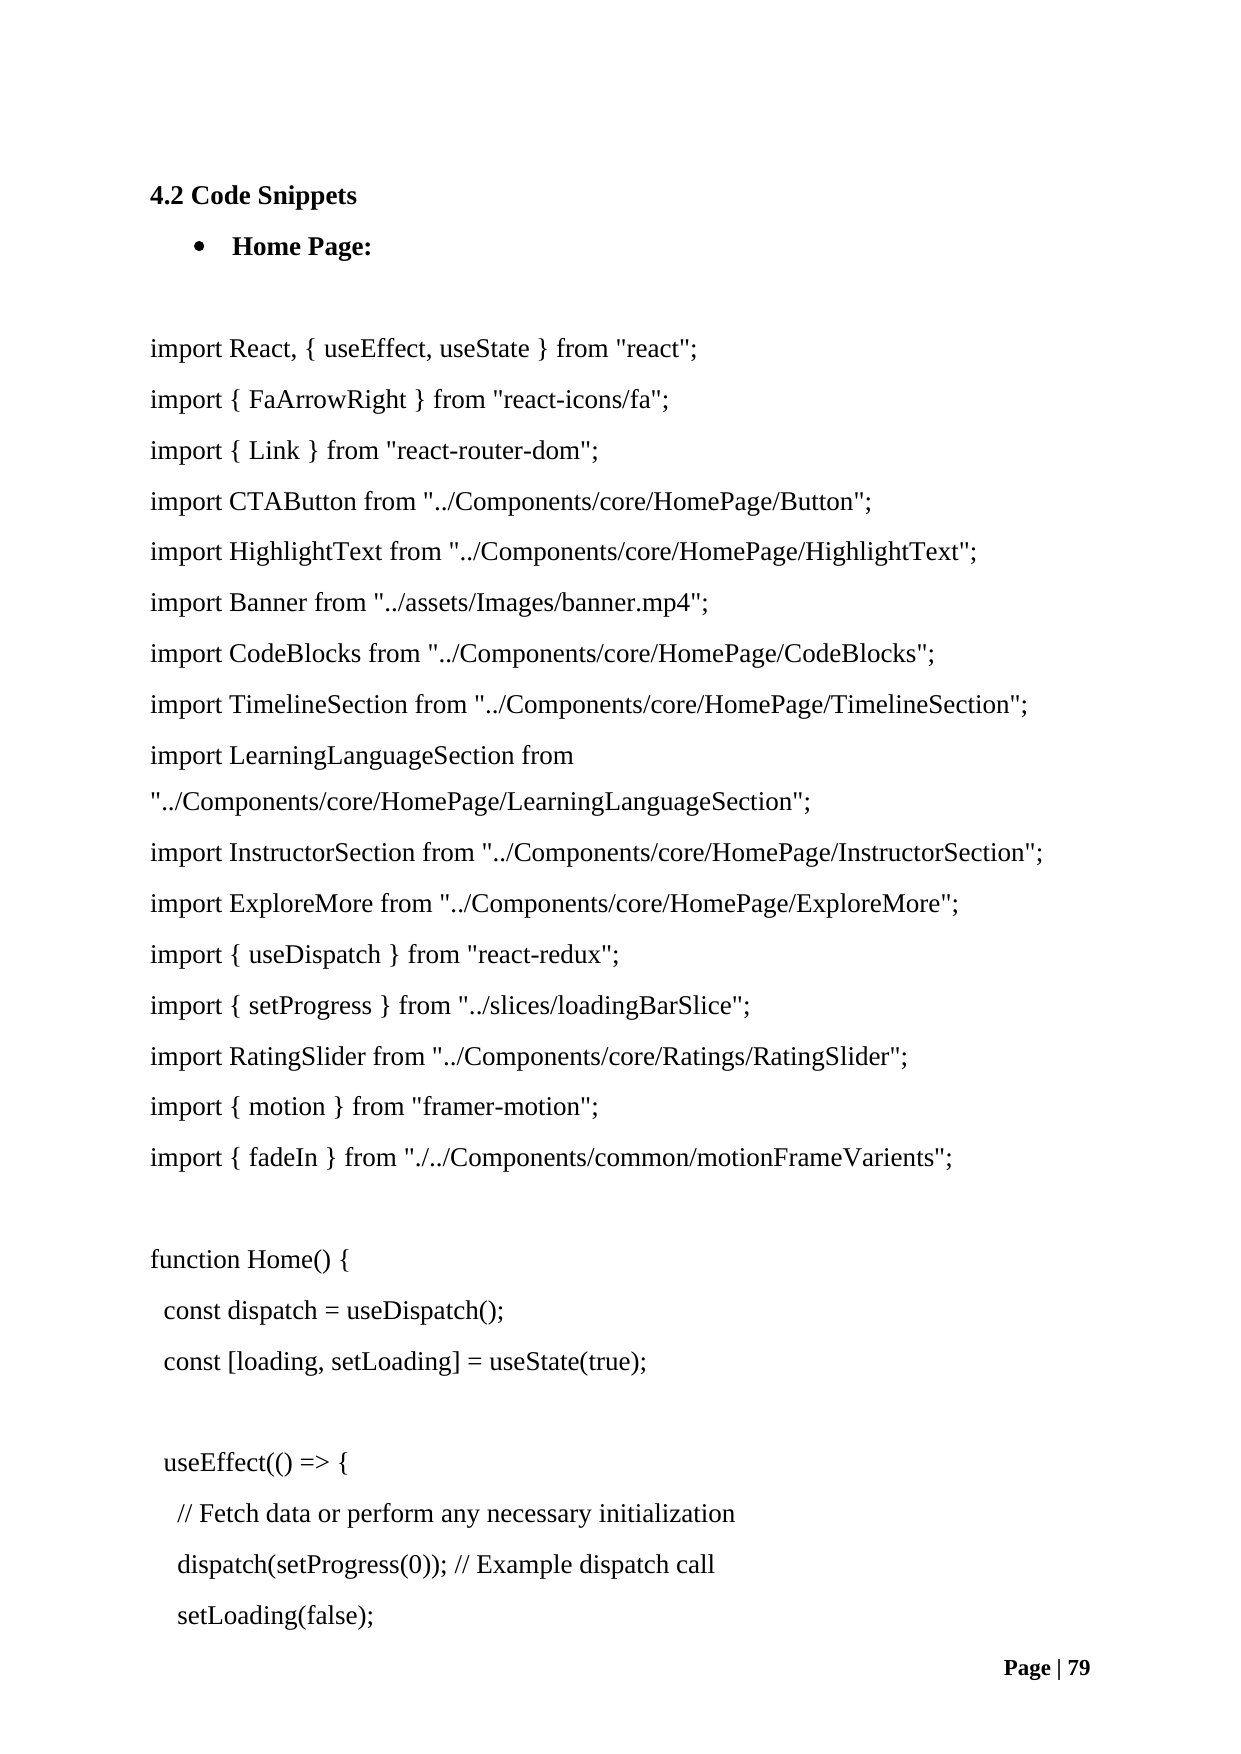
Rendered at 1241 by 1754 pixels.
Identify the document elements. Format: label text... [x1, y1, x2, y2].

subtitle import { fadeIn } from "./../Components/common/motionFrameVarients"; [150, 1141, 1090, 1172]
subtitle setLoading(false); [150, 1599, 1090, 1630]
subtitle function Home() { [150, 1243, 1090, 1274]
subtitle const [loading, setLoading] = useState(true); [150, 1345, 1090, 1376]
subtitle import InstructorSection from "../Components/core/HomePage/InstructorSection"; [150, 836, 1090, 867]
subtitle import { useDispatch } from "react-redux"; [150, 938, 1090, 969]
subtitle dispatch(setProgress(0)); // Example dispatch call [150, 1548, 1090, 1579]
subtitle import { motion } from "framer-motion"; [150, 1091, 1090, 1122]
subtitle useEffect(() => { [150, 1446, 1090, 1477]
subtitle import ExploreMore from "../Components/core/HomePage/ExploreMore"; [150, 887, 1090, 918]
subtitle import Banner from "../assets/Images/banner.mp4"; [150, 586, 1090, 617]
subtitle 4.2 Code Snippets [150, 179, 1090, 211]
subtitle // Fetch data or perform any necessary initialization [150, 1497, 1090, 1528]
subtitle import TimelineSection from "../Components/core/HomePage/TimelineSection"; [150, 688, 1090, 719]
subtitle import CTAButton from "../Components/core/HomePage/Button"; [150, 485, 1090, 516]
subtitle import CodeBlocks from "../Components/core/HomePage/CodeBlocks"; [150, 637, 1090, 668]
subtitle import LearningLanguageSection from "../Components/core/HomePage/LearningLanguageSection"; [150, 739, 1090, 817]
subtitle Home Page: [194, 230, 1090, 262]
subtitle import { setProgress } from "../slices/loadingBarSlice"; [150, 989, 1090, 1020]
subtitle import React, { useEffect, useState } from "react"; [150, 332, 1090, 363]
subtitle import HighlightText from "../Components/core/HomePage/HighlightText"; [150, 536, 1090, 567]
subtitle import { Link } from "react-router-dom"; [150, 434, 1090, 465]
subtitle import { FaArrowRight } from "react-icons/fa"; [150, 383, 1090, 414]
subtitle const dispatch = useDispatch(); [150, 1294, 1090, 1325]
subtitle import RatingSlider from "../Components/core/Ratings/RatingSlider"; [150, 1040, 1090, 1071]
